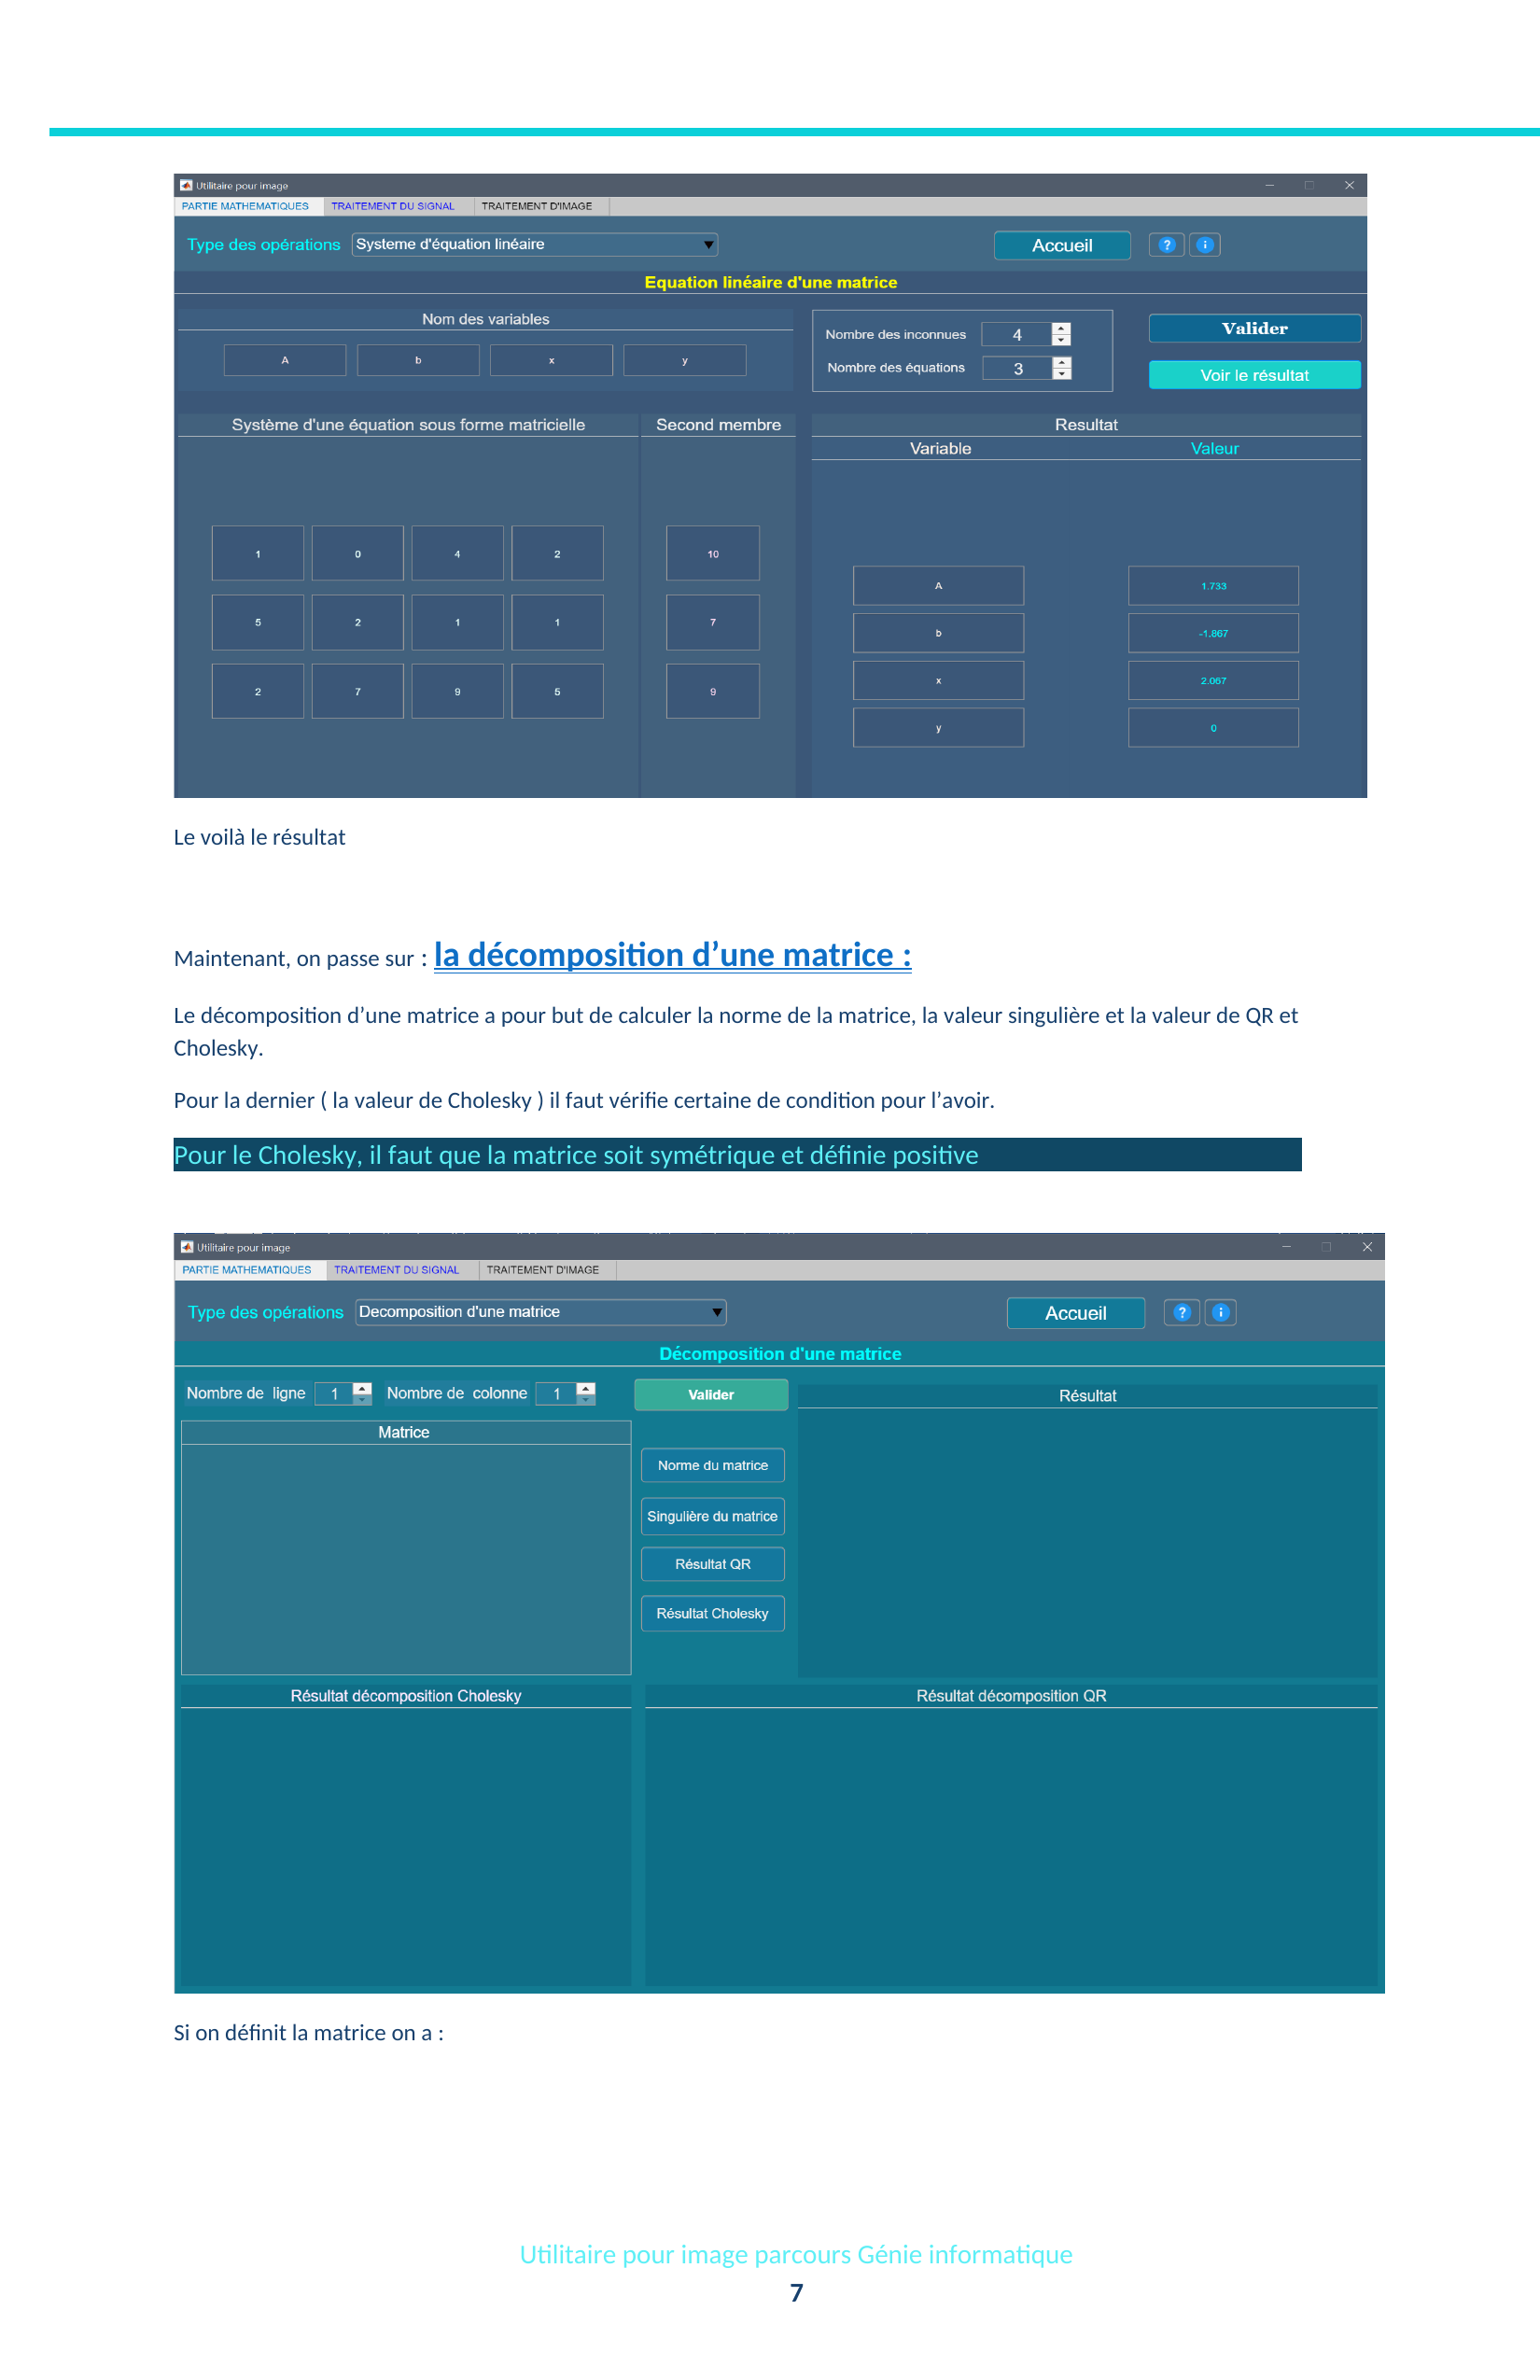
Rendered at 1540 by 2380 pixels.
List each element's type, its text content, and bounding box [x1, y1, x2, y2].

text Pour la dernier ( la valeur de Cholesky ) il faut vérifie certaine de condition pour l’avoir. [174, 1085, 1302, 1114]
text Si on définit la matrice on a : [174, 2018, 1302, 2047]
text Pour le Cholesky, il faut que la matrice soit symétrique et définie positive [174, 1138, 1302, 1171]
picture [174, 1233, 1385, 1994]
text Maintenant, on passe sur : la décomposition d’une matrice : [174, 932, 1302, 975]
text Le voilà le résultat [174, 822, 1302, 851]
picture [174, 174, 1367, 798]
text Le décomposition d’une matrice a pour but de calculer la norme de la matrice, la valeur singulière et la valeur de QR et Cholesky. [174, 1001, 1302, 1062]
